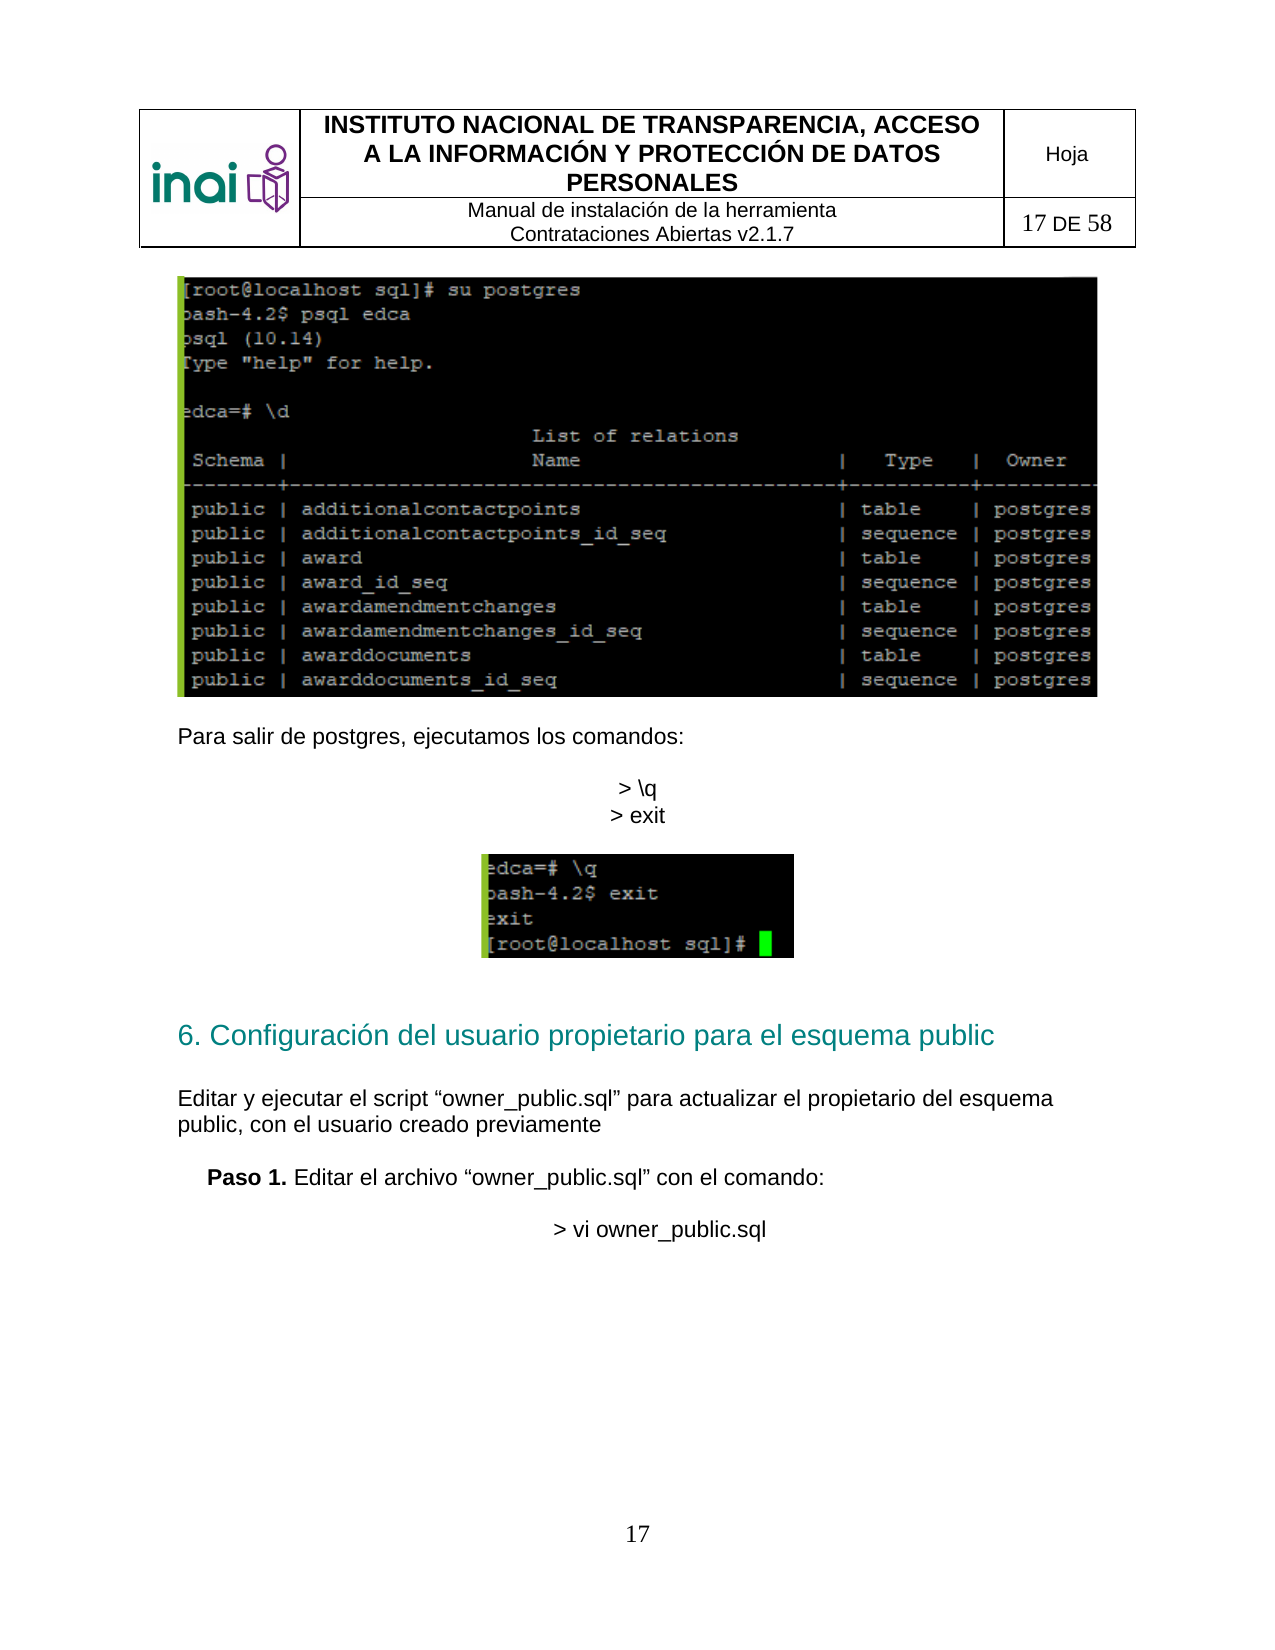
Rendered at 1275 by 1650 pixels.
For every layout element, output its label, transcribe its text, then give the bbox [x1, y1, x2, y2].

text Paso 1. Editar el archivo “owner_public.sql” con el comando: [207, 1164, 1098, 1190]
text > exit [177, 802, 1098, 828]
picture [150, 143, 294, 214]
text Editar y ejecutar el script “owner_public.sql” para actualizar el propietario del esquema public, con el usuario creado previamente [177, 1084, 1098, 1137]
text Para salir de postgres, ejecutamos los comandos: [177, 723, 1098, 749]
subtitle 6. Configuración del usuario propietario para el esquema public [177, 1017, 1098, 1051]
picture [481, 854, 794, 958]
text > vi owner_public.sql [222, 1216, 1098, 1243]
text > \q [177, 775, 1098, 802]
picture [177, 276, 1098, 697]
